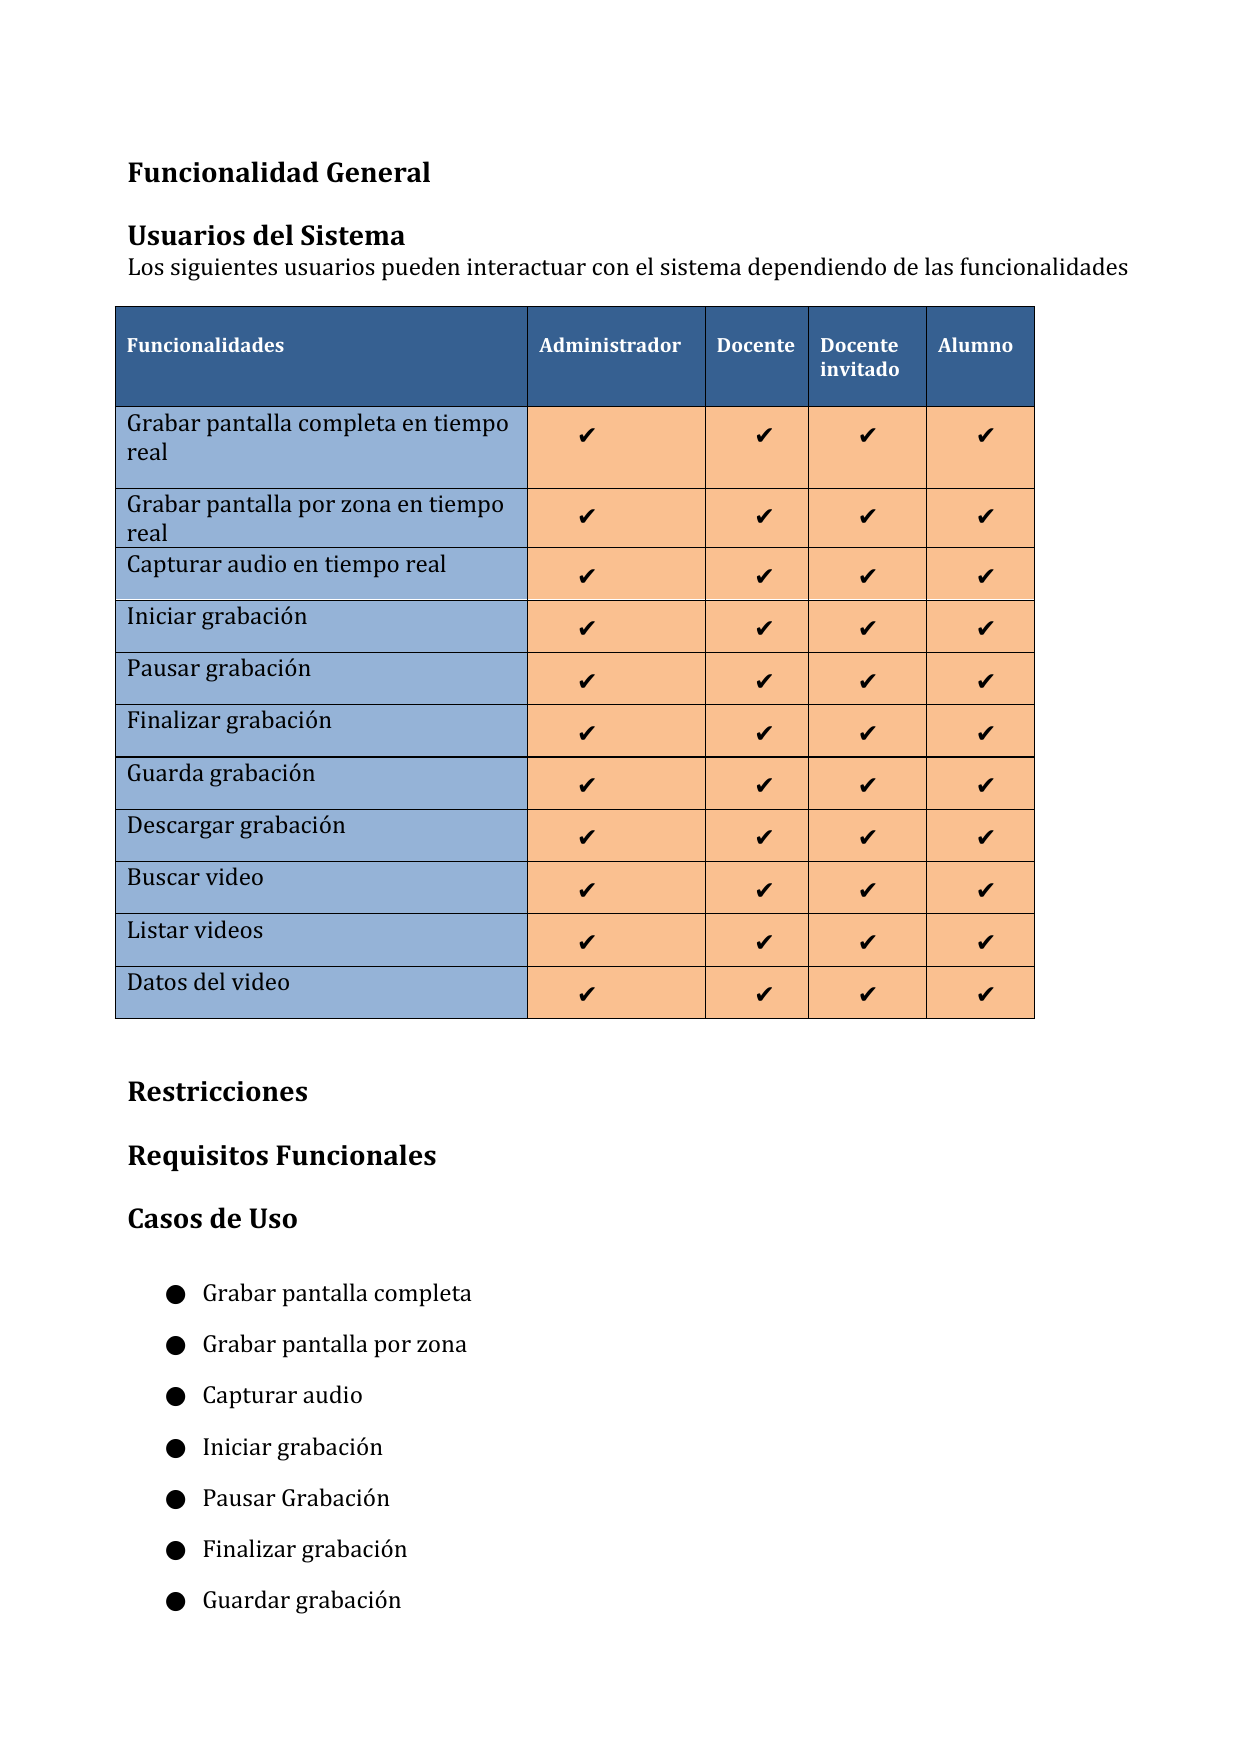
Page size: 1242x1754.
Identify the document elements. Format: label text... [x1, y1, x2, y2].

text Funcionalidad General [127, 154, 1152, 188]
table_cell Iniciar grabación [116, 601, 527, 652]
table_cell [528, 862, 705, 913]
table_header Docente invitado [809, 307, 926, 406]
table_header Funcionalidades [116, 307, 527, 406]
text Requisitos Funcionales [127, 1137, 1152, 1172]
table_cell Grabar pantalla completa en tiempo real [116, 407, 527, 488]
table_cell [927, 407, 1034, 488]
table_cell [809, 914, 926, 966]
table_cell Listar videos [116, 914, 527, 966]
table_cell [706, 407, 808, 488]
table_cell [706, 653, 808, 704]
table_cell [528, 967, 705, 1018]
table_cell [927, 862, 1034, 913]
table_cell Buscar video [116, 862, 527, 913]
table_cell [706, 758, 808, 809]
list Capturar audio [164, 1367, 1152, 1418]
table_cell [706, 967, 808, 1018]
table_cell [809, 489, 926, 547]
table_cell [927, 705, 1034, 756]
text Los siguientes usuarios pueden interactuar con el sistema dependiendo de las funcionalidades [127, 252, 1152, 281]
table_cell Grabar pantalla por zona en tiempo real [116, 489, 527, 547]
table_cell [706, 810, 808, 861]
list Guardar grabación [164, 1572, 1152, 1623]
table_cell [927, 914, 1034, 966]
text Casos de Uso [127, 1201, 1152, 1235]
table_cell [927, 967, 1034, 1018]
table_cell [809, 601, 926, 652]
table_cell [809, 705, 926, 756]
table_cell [528, 601, 705, 652]
table_cell Descargar grabación [116, 810, 527, 861]
table_header Docente [706, 307, 808, 406]
table_header Alumno [927, 307, 1034, 406]
table_cell [706, 914, 808, 966]
table_cell [528, 758, 705, 809]
table_cell Finalizar grabación [116, 705, 527, 756]
table_cell [706, 601, 808, 652]
table_cell [927, 810, 1034, 861]
table_cell Pausar grabación [116, 653, 527, 704]
text Restricciones [127, 1074, 1152, 1108]
table_cell [809, 548, 926, 599]
table_cell [706, 548, 808, 599]
table_cell [528, 407, 705, 488]
list Grabar pantalla completa [164, 1264, 1152, 1316]
table_cell [927, 548, 1034, 599]
table_cell [809, 653, 926, 704]
table_cell [528, 914, 705, 966]
table_header Administrador [528, 307, 705, 406]
table_cell [528, 489, 705, 547]
table_cell [528, 653, 705, 704]
table_cell [528, 810, 705, 861]
table_cell [927, 489, 1034, 547]
table_cell [809, 758, 926, 809]
table_cell [528, 705, 705, 756]
list Pausar Grabación [164, 1469, 1152, 1521]
text Usuarios del Sistema [127, 218, 1152, 252]
list Grabar pantalla por zona [164, 1316, 1152, 1367]
list Finalizar grabación [164, 1521, 1152, 1572]
table_cell [809, 967, 926, 1018]
table_cell Guarda grabación [116, 758, 527, 809]
table_cell [706, 862, 808, 913]
table_cell Capturar audio en tiempo real [116, 548, 527, 599]
table_cell [809, 407, 926, 488]
table_cell [706, 705, 808, 756]
table_cell [927, 601, 1034, 652]
table_cell [809, 862, 926, 913]
table_cell [706, 489, 808, 547]
table_cell [809, 810, 926, 861]
table_cell [927, 758, 1034, 809]
list Iniciar grabación [164, 1418, 1152, 1469]
table_cell [528, 548, 705, 599]
table_cell Datos del video [116, 967, 527, 1018]
table_cell [927, 653, 1034, 704]
